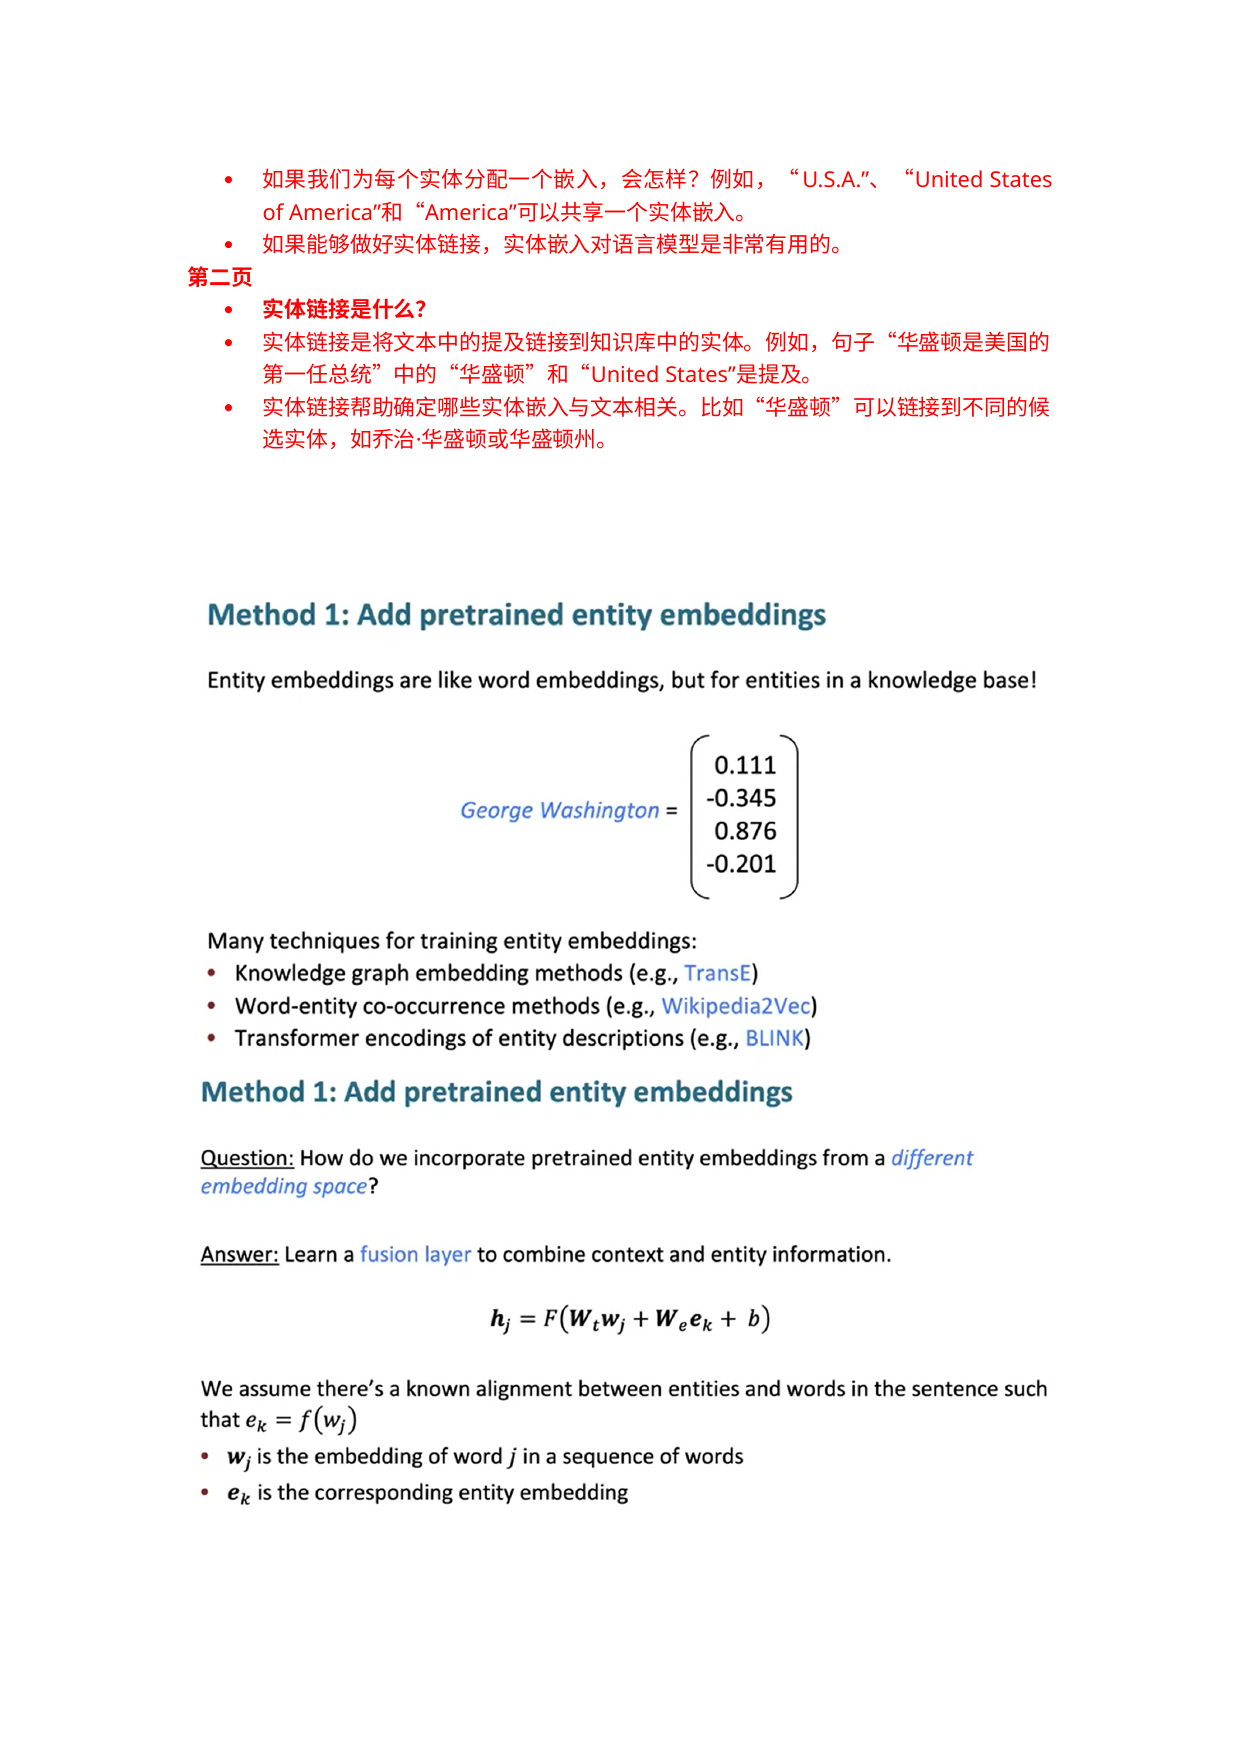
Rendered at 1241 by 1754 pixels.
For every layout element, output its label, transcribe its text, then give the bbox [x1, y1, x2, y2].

list 如果能够做好实体链接，实体嵌入对语言模型是非常有用的。 [225, 227, 1053, 259]
text 第二页 [187, 259, 1053, 292]
list 实体链接是什么？ [225, 292, 1053, 324]
list 实体链接帮助确定哪些实体嵌入与文本相关。比如“华盛顿”可以链接到不同的候选实体，如乔治·华盛顿或华盛顿州。 [225, 389, 1053, 454]
list 如果我们为每个实体分配一个嵌入，会怎样？例如，“U.S.A.”、“United States of America”和“America”可以共享一个实体嵌入。 [225, 162, 1053, 227]
picture [187, 584, 1053, 1068]
list 实体链接是将文本中的提及链接到知识库中的实体。例如，句子“华盛顿是美国的第一任总统”中的“华盛顿”和“United States”是提及。 [225, 324, 1053, 389]
picture [187, 1072, 1053, 1515]
